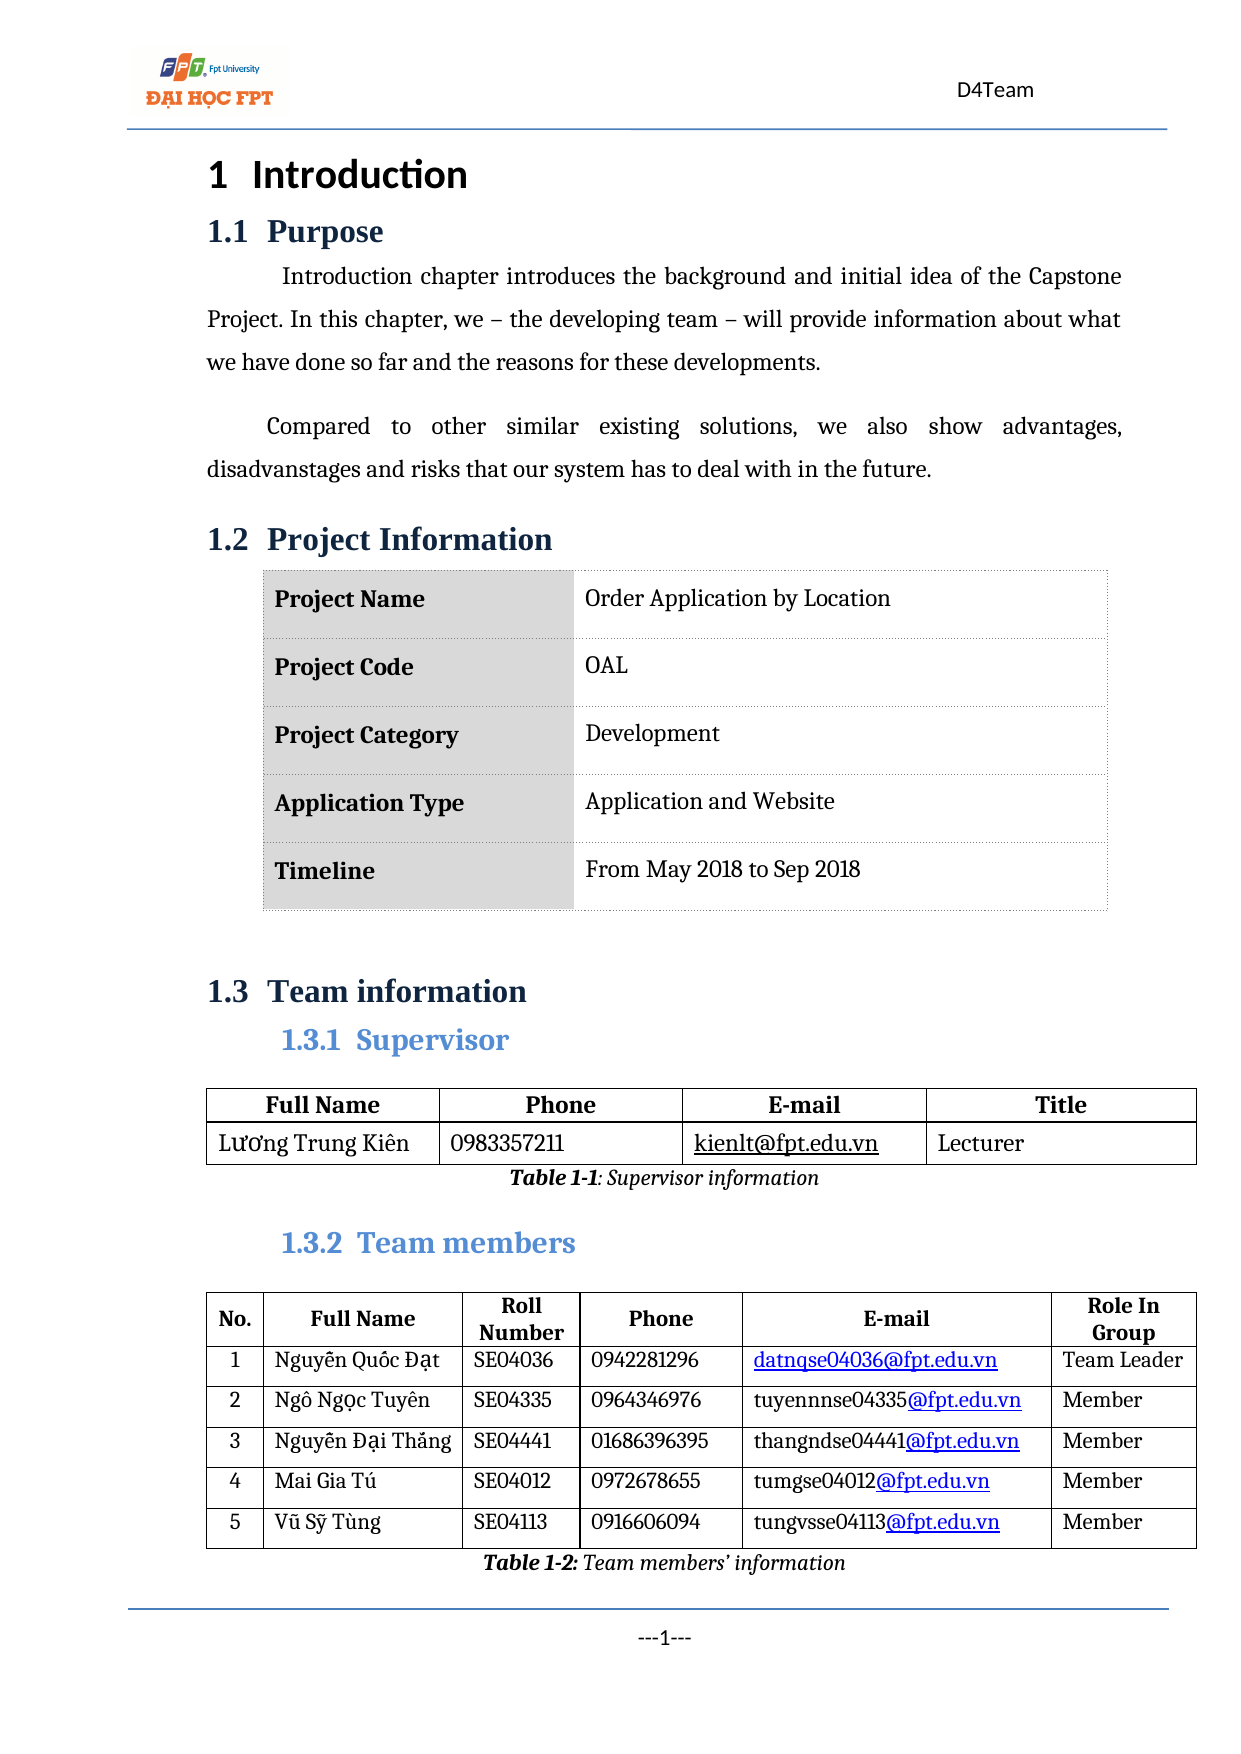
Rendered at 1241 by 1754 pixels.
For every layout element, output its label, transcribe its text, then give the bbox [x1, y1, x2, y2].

text Table 1-1: Supervisor information [207, 1165, 1122, 1192]
subtitle Supervisor [282, 1022, 1122, 1058]
table_header Full Name [264, 1293, 462, 1346]
table_header Phone [440, 1089, 682, 1121]
text Introduction chapter introduces the background and initial idea of the Capstone Project. In this chapter, we – the developing team – will provide information about what we have done so far and the reasons for these developments. [207, 262, 1122, 377]
table_cell Member [1052, 1428, 1196, 1467]
subtitle Project Information [207, 519, 1122, 557]
table_cell tuyennnse04335@fpt.edu.vn [743, 1387, 1051, 1427]
table_cell Member [1052, 1468, 1196, 1508]
table_cell 4 [207, 1468, 263, 1508]
table_cell datnqse04036@fpt.edu.vn [743, 1347, 1051, 1386]
table_header Title [927, 1089, 1196, 1121]
table_header Roll Number [463, 1293, 579, 1346]
table_header Project Name [263, 570, 574, 638]
table_cell Vũ Sỹ Tùng [264, 1509, 462, 1548]
table_header E-mail [743, 1293, 1051, 1346]
table_cell From May 2018 to Sep 2018 [574, 842, 1107, 909]
table_cell 5 [207, 1509, 263, 1548]
table_cell tungvsse04113@fpt.edu.vn [743, 1509, 1051, 1548]
table_cell SE04036 [463, 1347, 579, 1386]
table_cell Project Category [263, 706, 574, 774]
table_cell 3 [207, 1428, 263, 1467]
text Table 1-2: Team members’ information [207, 1549, 1122, 1576]
table_cell Lương Trung Kiên [207, 1123, 439, 1164]
table_cell Member [1052, 1387, 1196, 1427]
table_cell Team Leader [1052, 1347, 1196, 1386]
table_header Phone [581, 1293, 742, 1346]
table_cell Mai Gia Tú [264, 1468, 462, 1508]
table_cell Lecturer [927, 1123, 1196, 1164]
table_cell Ngô Ngọc Tuyên [264, 1387, 462, 1427]
table_cell 1 [207, 1347, 263, 1386]
table_header Role In Group [1052, 1293, 1196, 1346]
table_cell Member [1052, 1509, 1196, 1548]
subtitle Introduction [207, 148, 1122, 198]
table_cell 0964346976 [581, 1387, 742, 1427]
table_cell SE04335 [463, 1387, 579, 1427]
table_cell 01686396395 [581, 1428, 742, 1467]
table_cell Nguyễn Đại Thắng [264, 1428, 462, 1467]
table_header No. [207, 1293, 263, 1346]
subtitle Team information [207, 971, 1122, 1009]
table_cell SE04113 [463, 1509, 579, 1548]
table_cell Nguyễn Quốc Đạt [264, 1347, 462, 1386]
table_cell 0942281296 [581, 1347, 742, 1386]
subtitle Purpose [207, 211, 1122, 249]
table_cell Application Type [263, 774, 574, 842]
table_cell Development [574, 706, 1107, 774]
table_cell Project Code [263, 638, 574, 706]
table_cell 0972678655 [581, 1468, 742, 1508]
table_cell kienlt@fpt.edu.vn [683, 1123, 926, 1164]
table_header Full Name [207, 1089, 439, 1121]
table_cell SE04441 [463, 1428, 579, 1467]
table_cell 0916606094 [581, 1509, 742, 1548]
table_header Order Application by Location [574, 570, 1107, 638]
table_header E-mail [683, 1089, 926, 1121]
picture [129, 46, 290, 116]
table_cell SE04012 [463, 1468, 579, 1508]
table_cell thangndse04441@fpt.edu.vn [743, 1428, 1051, 1467]
table_cell Timeline [263, 842, 574, 909]
subtitle Team members [282, 1226, 1122, 1261]
text Compared to other similar existing solutions, we also show advantages, disadvanstages and risks that our system has to deal with in the future. [207, 412, 1122, 484]
table_cell 0983357211 [440, 1123, 682, 1164]
table_cell tumgse04012@fpt.edu.vn [743, 1468, 1051, 1508]
table_cell Application and Website [574, 774, 1107, 842]
table_cell 2 [207, 1387, 263, 1427]
table_cell OAL [574, 638, 1107, 706]
